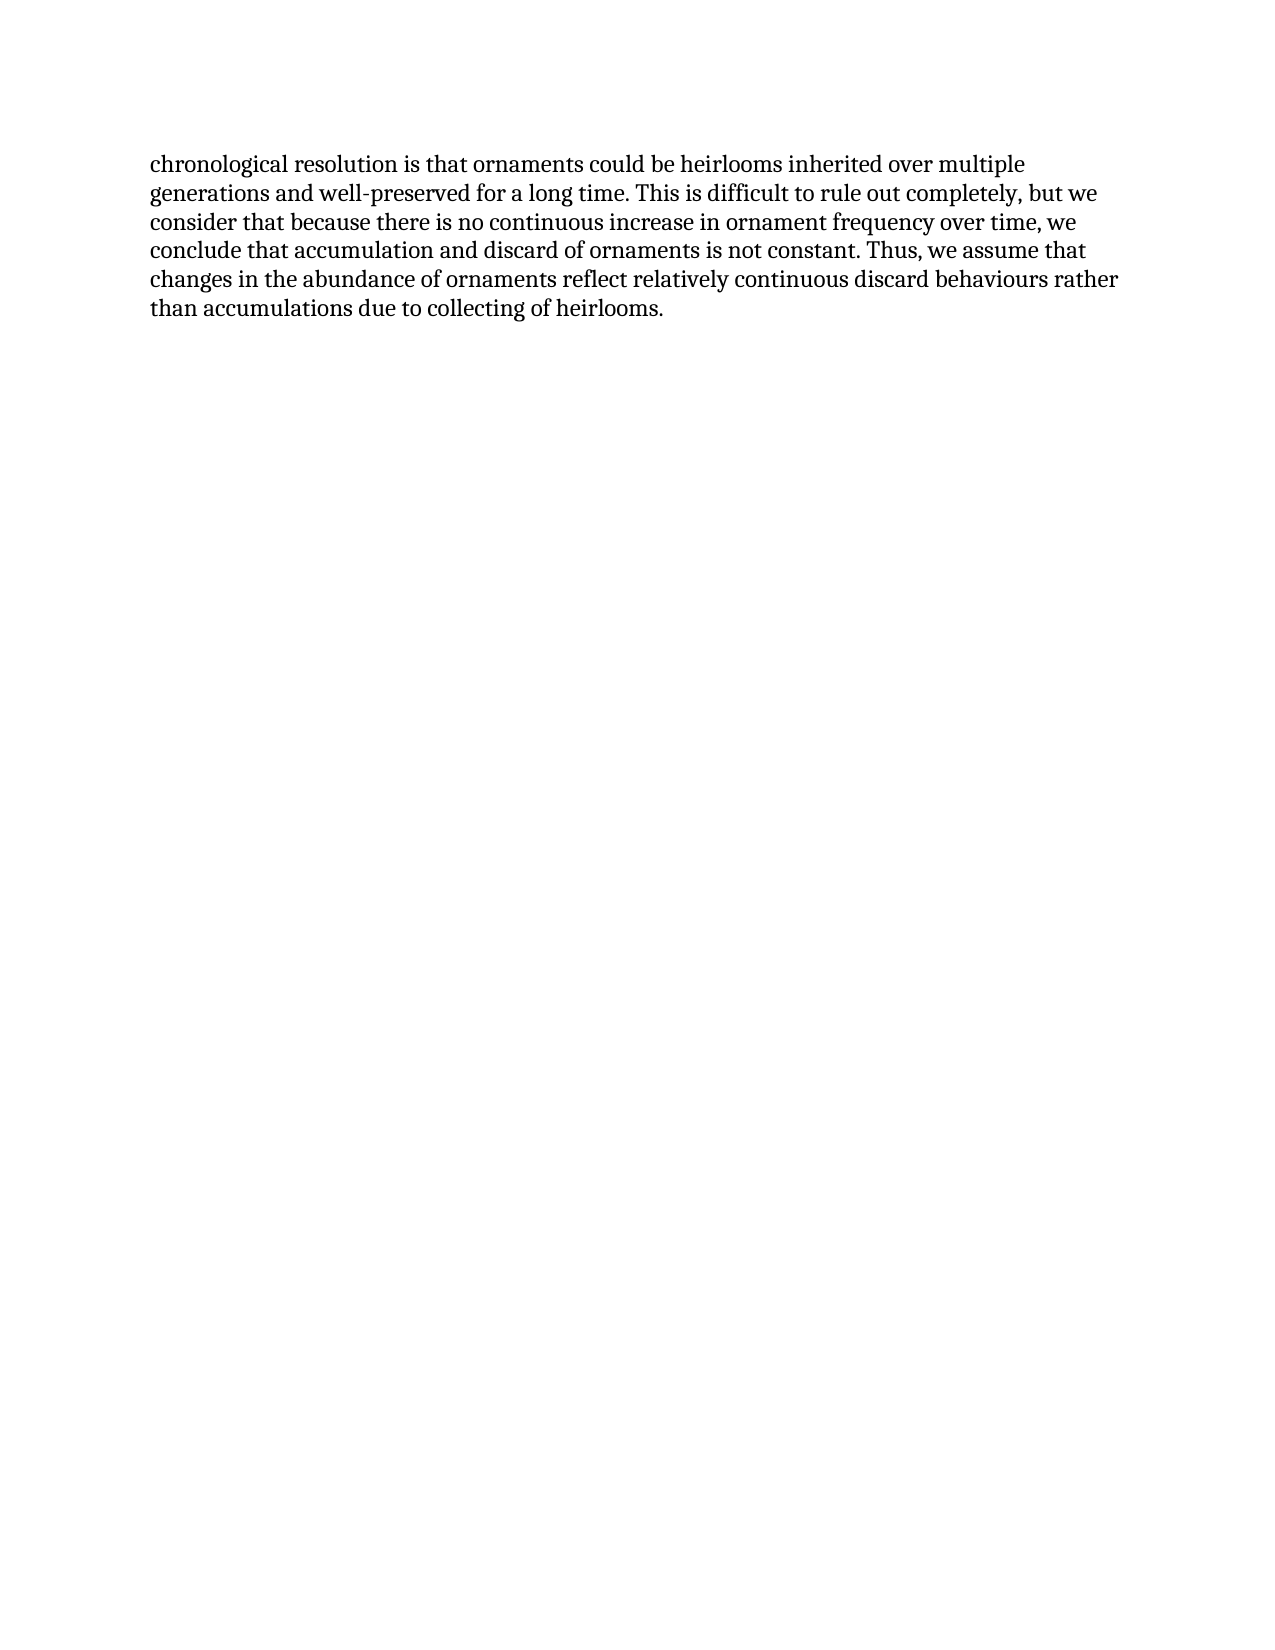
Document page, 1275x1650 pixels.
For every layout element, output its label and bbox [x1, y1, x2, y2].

text [150, 150, 1125, 322]
